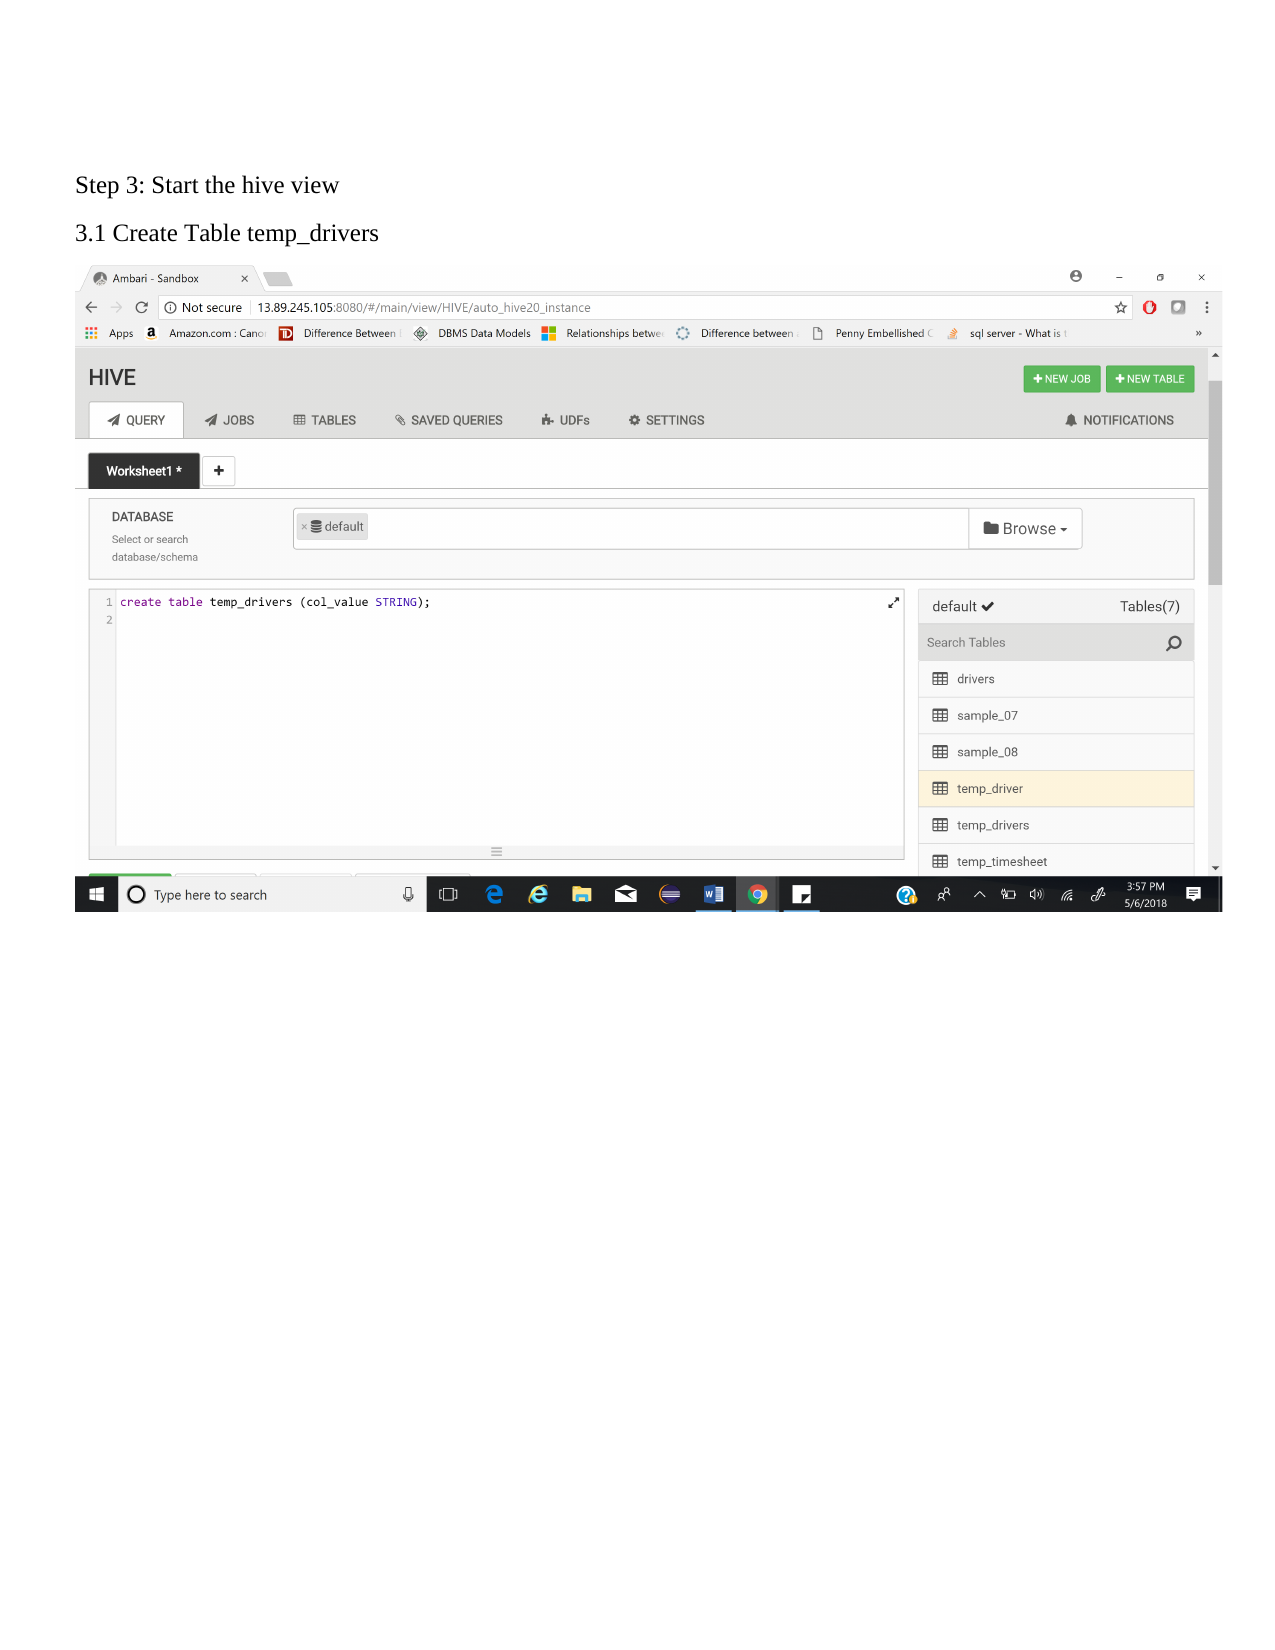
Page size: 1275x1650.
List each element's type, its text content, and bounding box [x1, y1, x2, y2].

text Step 3: Start the hive view [75, 170, 1200, 199]
picture [75, 265, 1223, 912]
text 3.1 Create Table temp_drivers [75, 218, 1200, 247]
